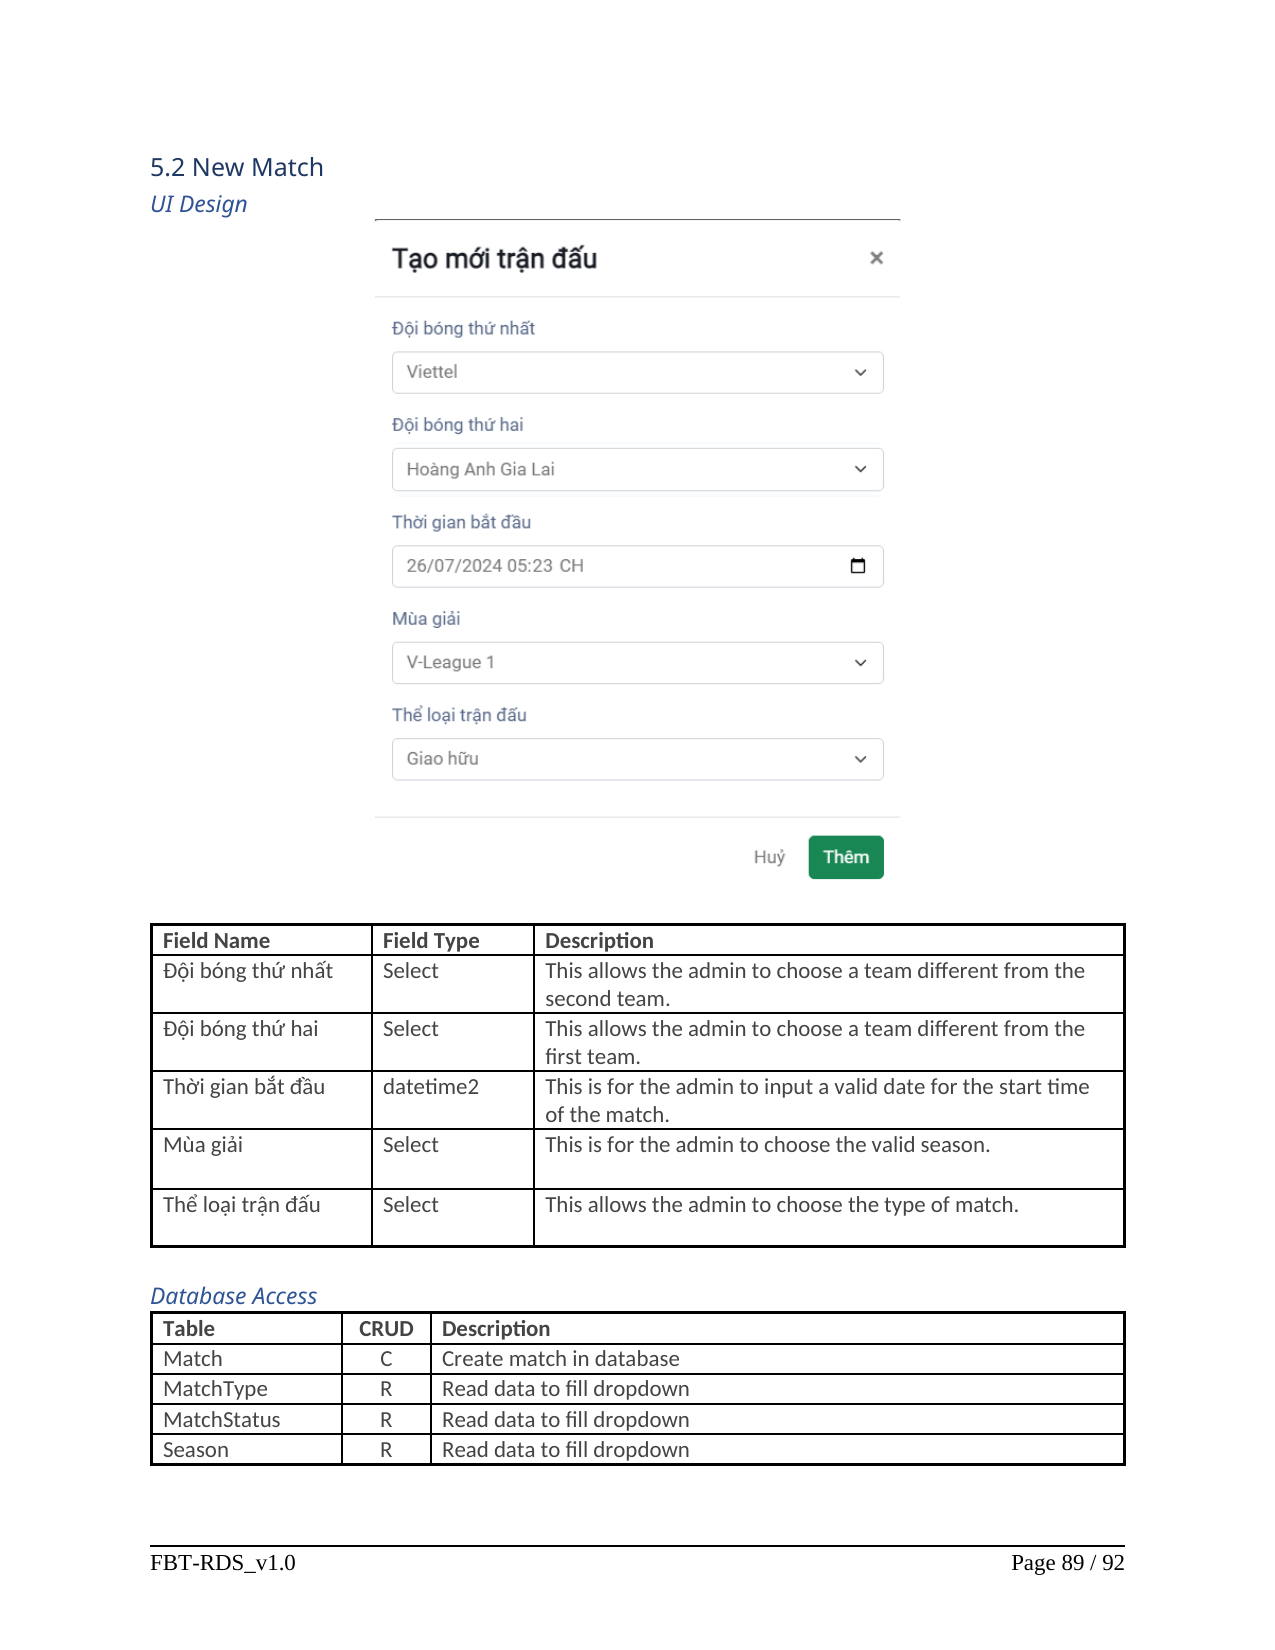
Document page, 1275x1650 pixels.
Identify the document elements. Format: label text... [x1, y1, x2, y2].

subtitle 5.2 New Match [150, 150, 1125, 184]
picture [374, 219, 901, 895]
subtitle UI Design [150, 188, 1125, 219]
subtitle Database Access [150, 1280, 1125, 1311]
